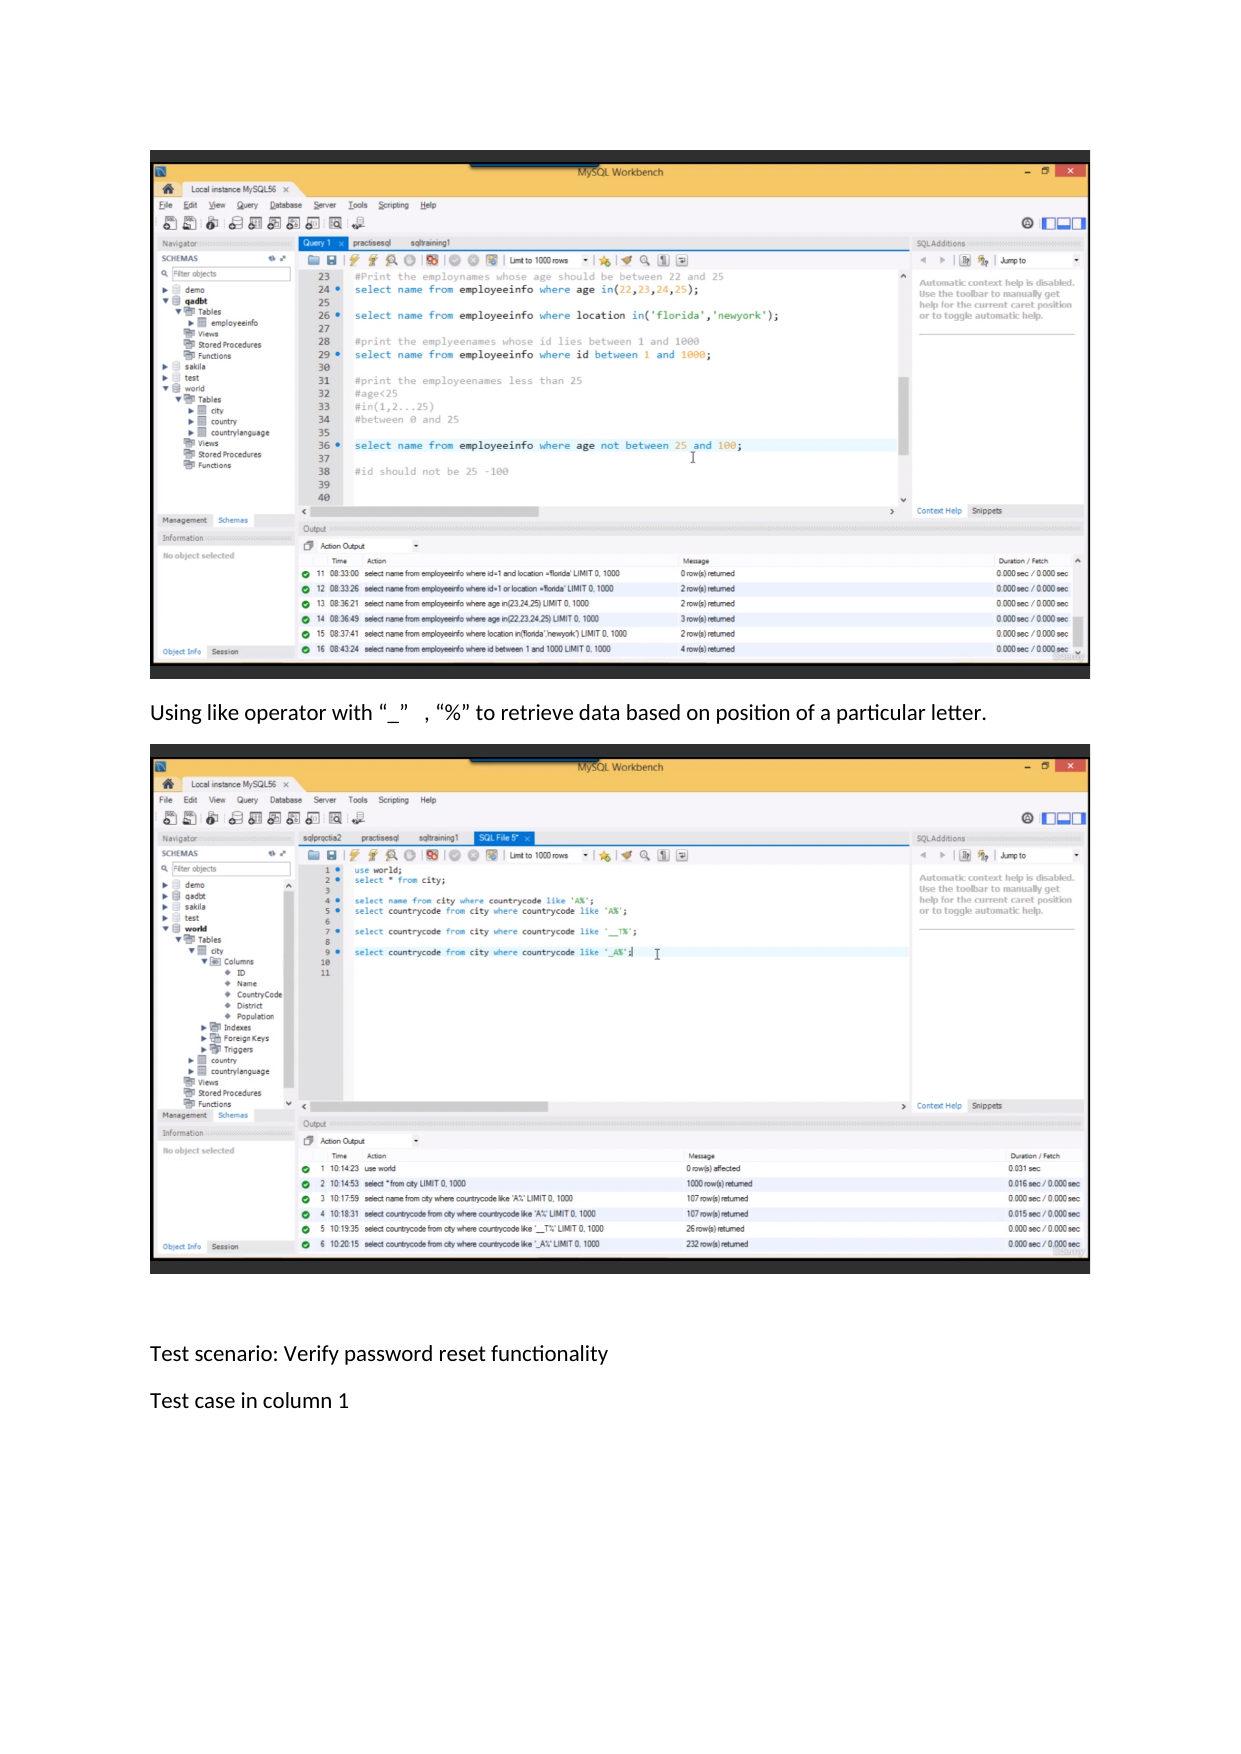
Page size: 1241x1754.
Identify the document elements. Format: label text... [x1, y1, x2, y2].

picture [150, 150, 1091, 679]
text Using like operator with “_” , “%” to retrieve data based on position of a particular letter. [150, 698, 1090, 726]
text Test case in column 1 [150, 1386, 1090, 1414]
text Test scenario: Verify password reset functionality [150, 1339, 1090, 1367]
picture [150, 744, 1091, 1274]
